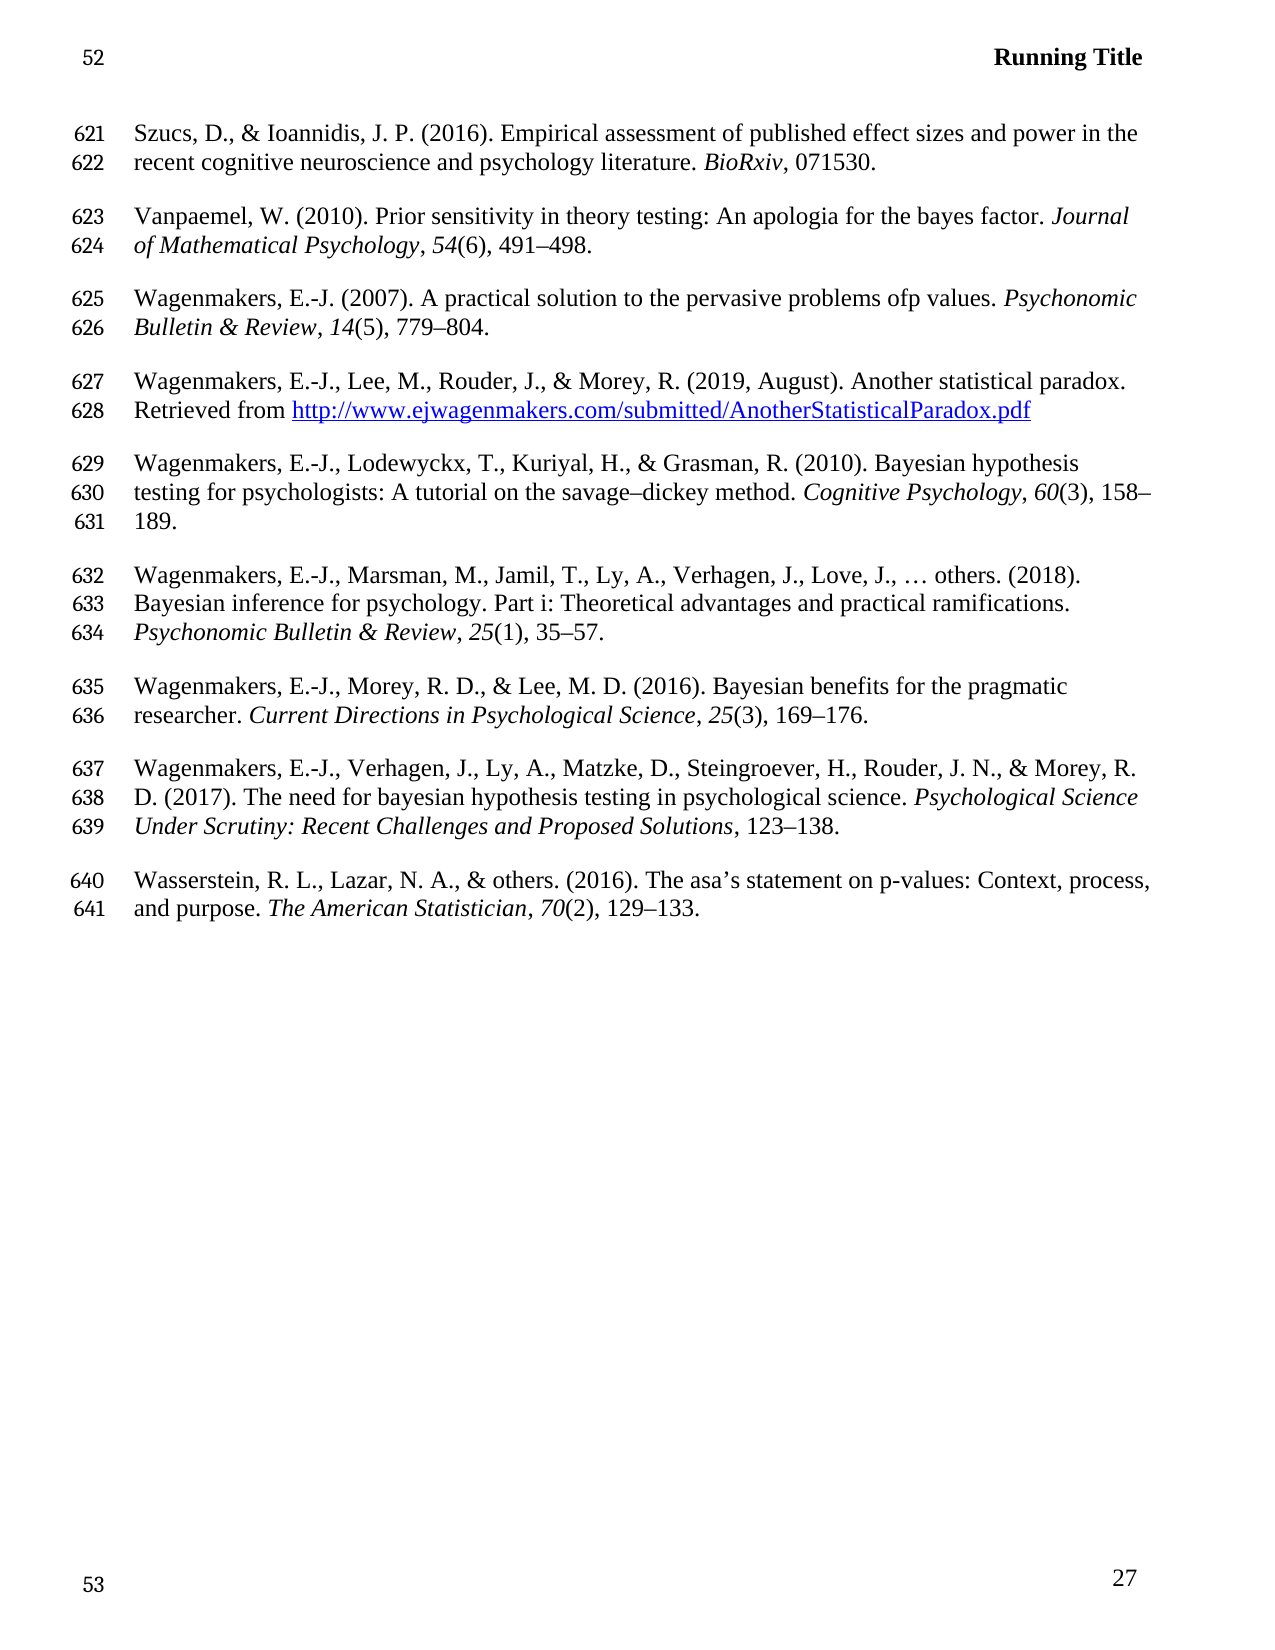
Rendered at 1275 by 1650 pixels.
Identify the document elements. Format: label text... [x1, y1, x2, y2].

text Wasserstein, R. L., Lazar, N. A., & others. (2016). The asa’s statement on p-values: Context, process, and purpose. The American Statistician, 70(2), 129–133. [133, 865, 1152, 922]
text Wagenmakers, E.-J., Lee, M., Rouder, J., & Morey, R. (2019, August). Another statistical paradox. Retrieved from http://www.ejwagenmakers.com/submitted/AnotherStatisticalParadox.pdf [133, 366, 1152, 423]
text Wagenmakers, E.-J., Morey, R. D., & Lee, M. D. (2016). Bayesian benefits for the pragmatic researcher. Current Directions in Psychological Science, 25(3), 169–176. [133, 671, 1152, 728]
text Wagenmakers, E.-J., Lodewyckx, T., Kuriyal, H., & Grasman, R. (2010). Bayesian hypothesis testing for psychologists: A tutorial on the savage–dickey method. Cognitive Psychology, 60(3), 158–189. [133, 448, 1152, 535]
text Vanpaemel, W. (2010). Prior sensitivity in theory testing: An apologia for the bayes factor. Journal of Mathematical Psychology, 54(6), 491–498. [133, 201, 1152, 258]
text Wagenmakers, E.-J., Verhagen, J., Ly, A., Matzke, D., Steingroever, H., Rouder, J. N., & Morey, R. D. (2017). The need for bayesian hypothesis testing in psychological science. Psychological Science Under Scrutiny: Recent Challenges and Proposed Solutions, 123–138. [133, 753, 1152, 840]
text Szucs, D., & Ioannidis, J. P. (2016). Empirical assessment of published effect sizes and power in the recent cognitive neuroscience and psychology literature. BioRxiv, 071530. [133, 118, 1152, 176]
text Wagenmakers, E.-J., Marsman, M., Jamil, T., Ly, A., Verhagen, J., Love, J., … others. (2018). Bayesian inference for psychology. Part i: Theoretical advantages and practical ramifications. Psychonomic Bulletin & Review, 25(1), 35–57. [133, 560, 1152, 646]
text Wagenmakers, E.-J. (2007). A practical solution to the pervasive problems ofp values. Psychonomic Bulletin & Review, 14(5), 779–804. [133, 283, 1152, 341]
